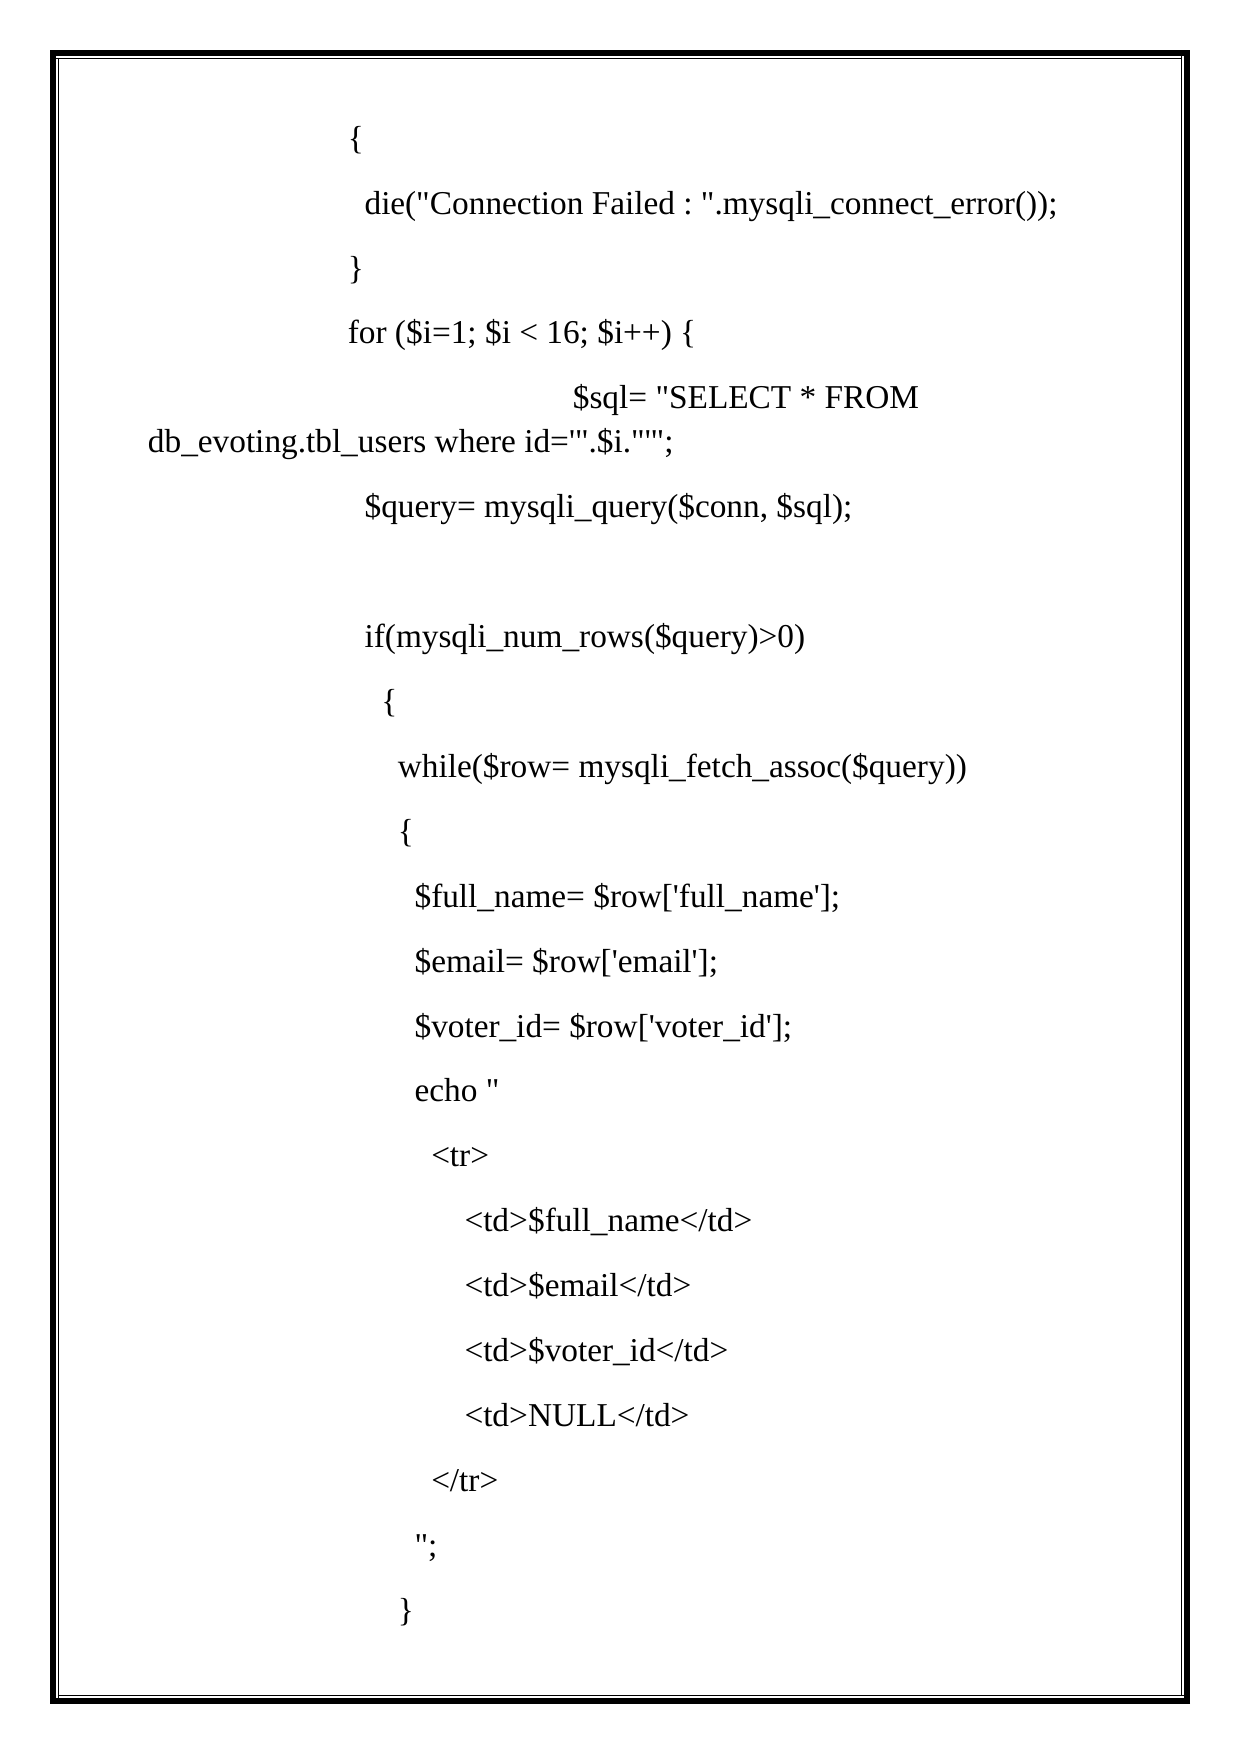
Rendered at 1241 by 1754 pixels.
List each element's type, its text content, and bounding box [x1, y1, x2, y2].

text <td>$email</td> [148, 1265, 1122, 1304]
text for ($i=1; $i < 16; $i++) { [148, 313, 1122, 351]
text echo " [148, 1071, 1122, 1109]
text $email= $row['email']; [148, 941, 1122, 979]
text { [148, 811, 1122, 849]
text die("Connection Failed : ".mysqli_connect_error()); [148, 183, 1122, 221]
text "; [148, 1525, 1122, 1563]
text } [148, 1590, 1122, 1628]
text $query= mysqli_query($conn, $sql); [148, 487, 1122, 525]
text <tr> [148, 1136, 1122, 1174]
text } [148, 248, 1122, 286]
text $full_name= $row['full_name']; [148, 876, 1122, 914]
text $voter_id= $row['voter_id']; [148, 1006, 1122, 1044]
text { [148, 681, 1122, 720]
text while($row= mysqli_fetch_assoc($query)) [148, 746, 1122, 784]
text $sql= "SELECT * FROM db_evoting.tbl_users where id='".$i."'"; [148, 378, 1122, 460]
text <td>$voter_id</td> [148, 1330, 1122, 1369]
text <td>NULL</td> [148, 1395, 1122, 1433]
text { [148, 118, 1122, 156]
text <td>$full_name</td> [148, 1201, 1122, 1239]
text if(mysqli_num_rows($query)>0) [148, 616, 1122, 655]
text </tr> [148, 1460, 1122, 1498]
